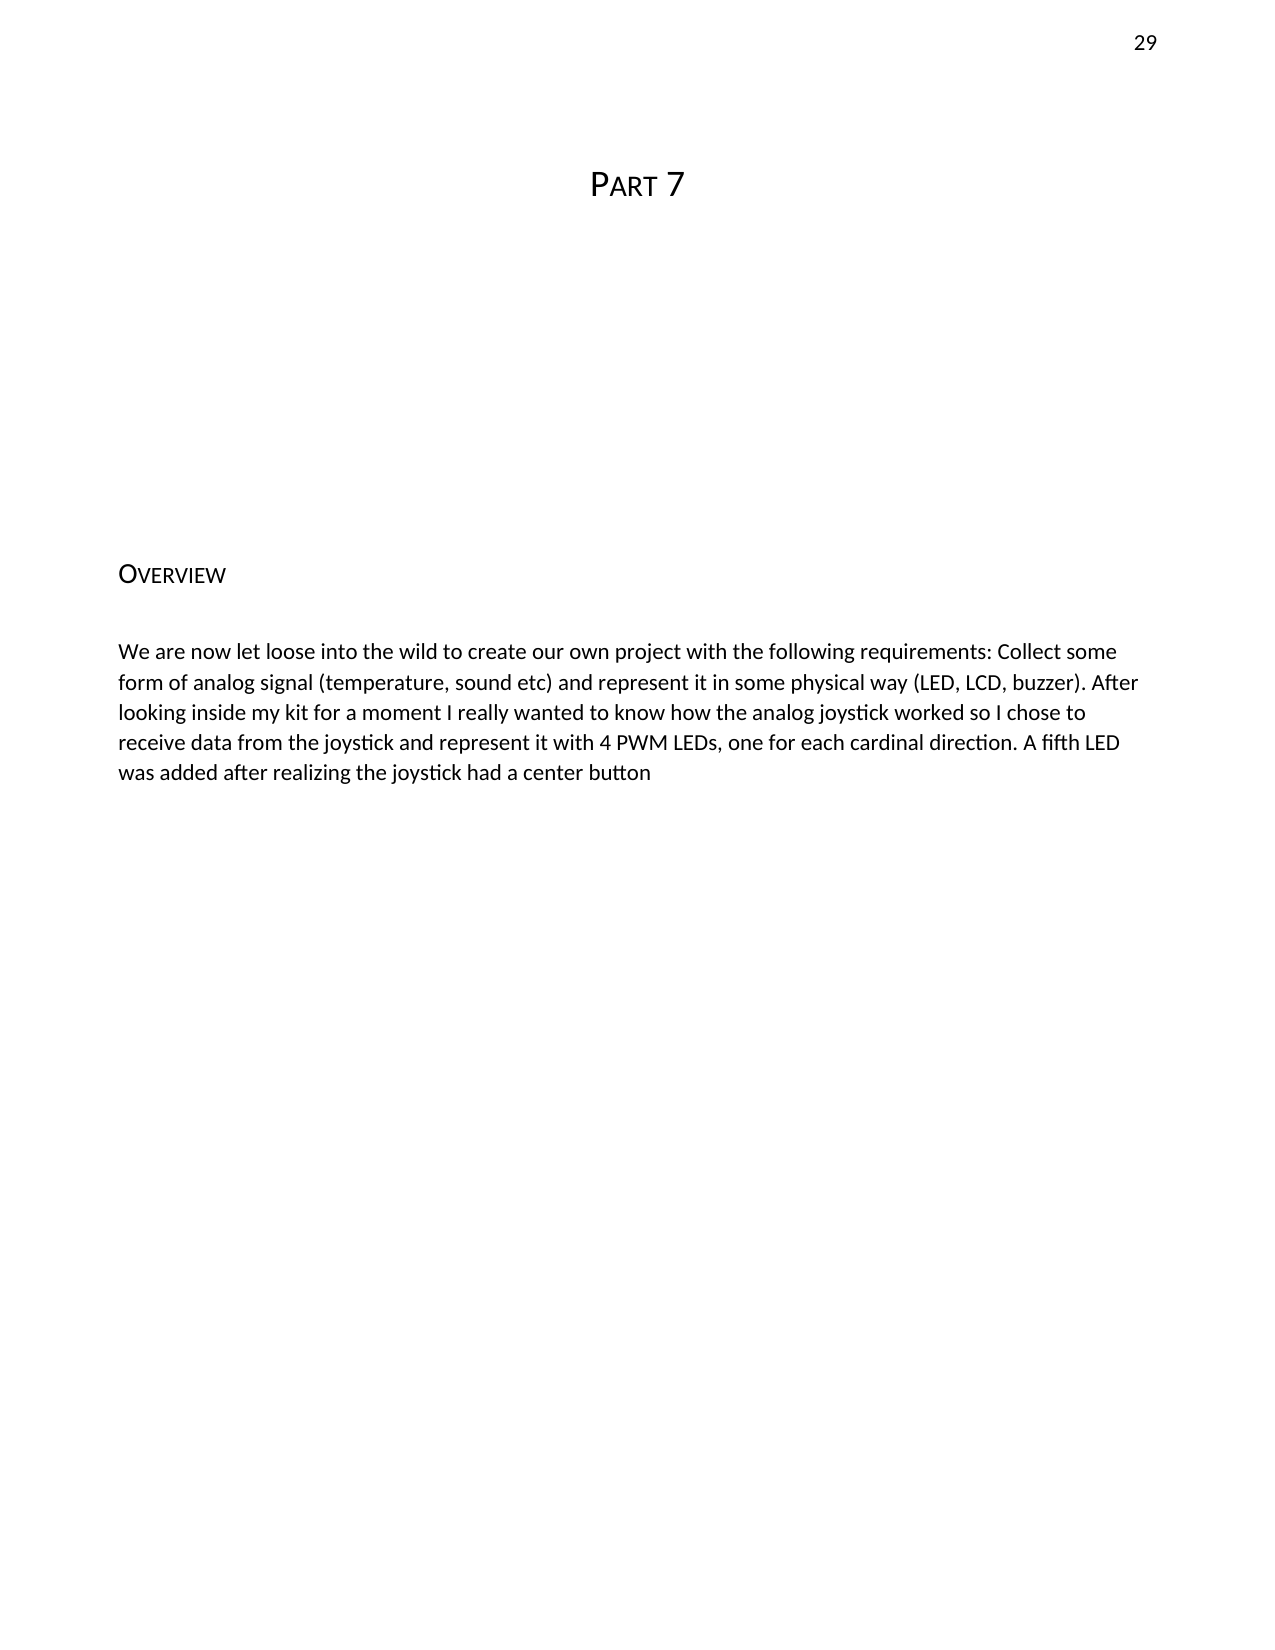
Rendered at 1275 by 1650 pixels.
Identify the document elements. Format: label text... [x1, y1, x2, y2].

text We are now let loose into the wild to create our own project with the following requirements: Collect some form of analog signal (temperature, sound etc) and represent it in some physical way (LED, LCD, buzzer). After looking inside my kit for a moment I really wanted to know how the analog joystick worked so I chose to receive data from the joystick and represent it with 4 PWM LEDs, one for each cardinal direction. A fifth LED was added after realizing the joystick had a center button [118, 637, 1157, 786]
subtitle Part 7 [118, 160, 1157, 206]
subtitle Overview [118, 555, 1157, 591]
